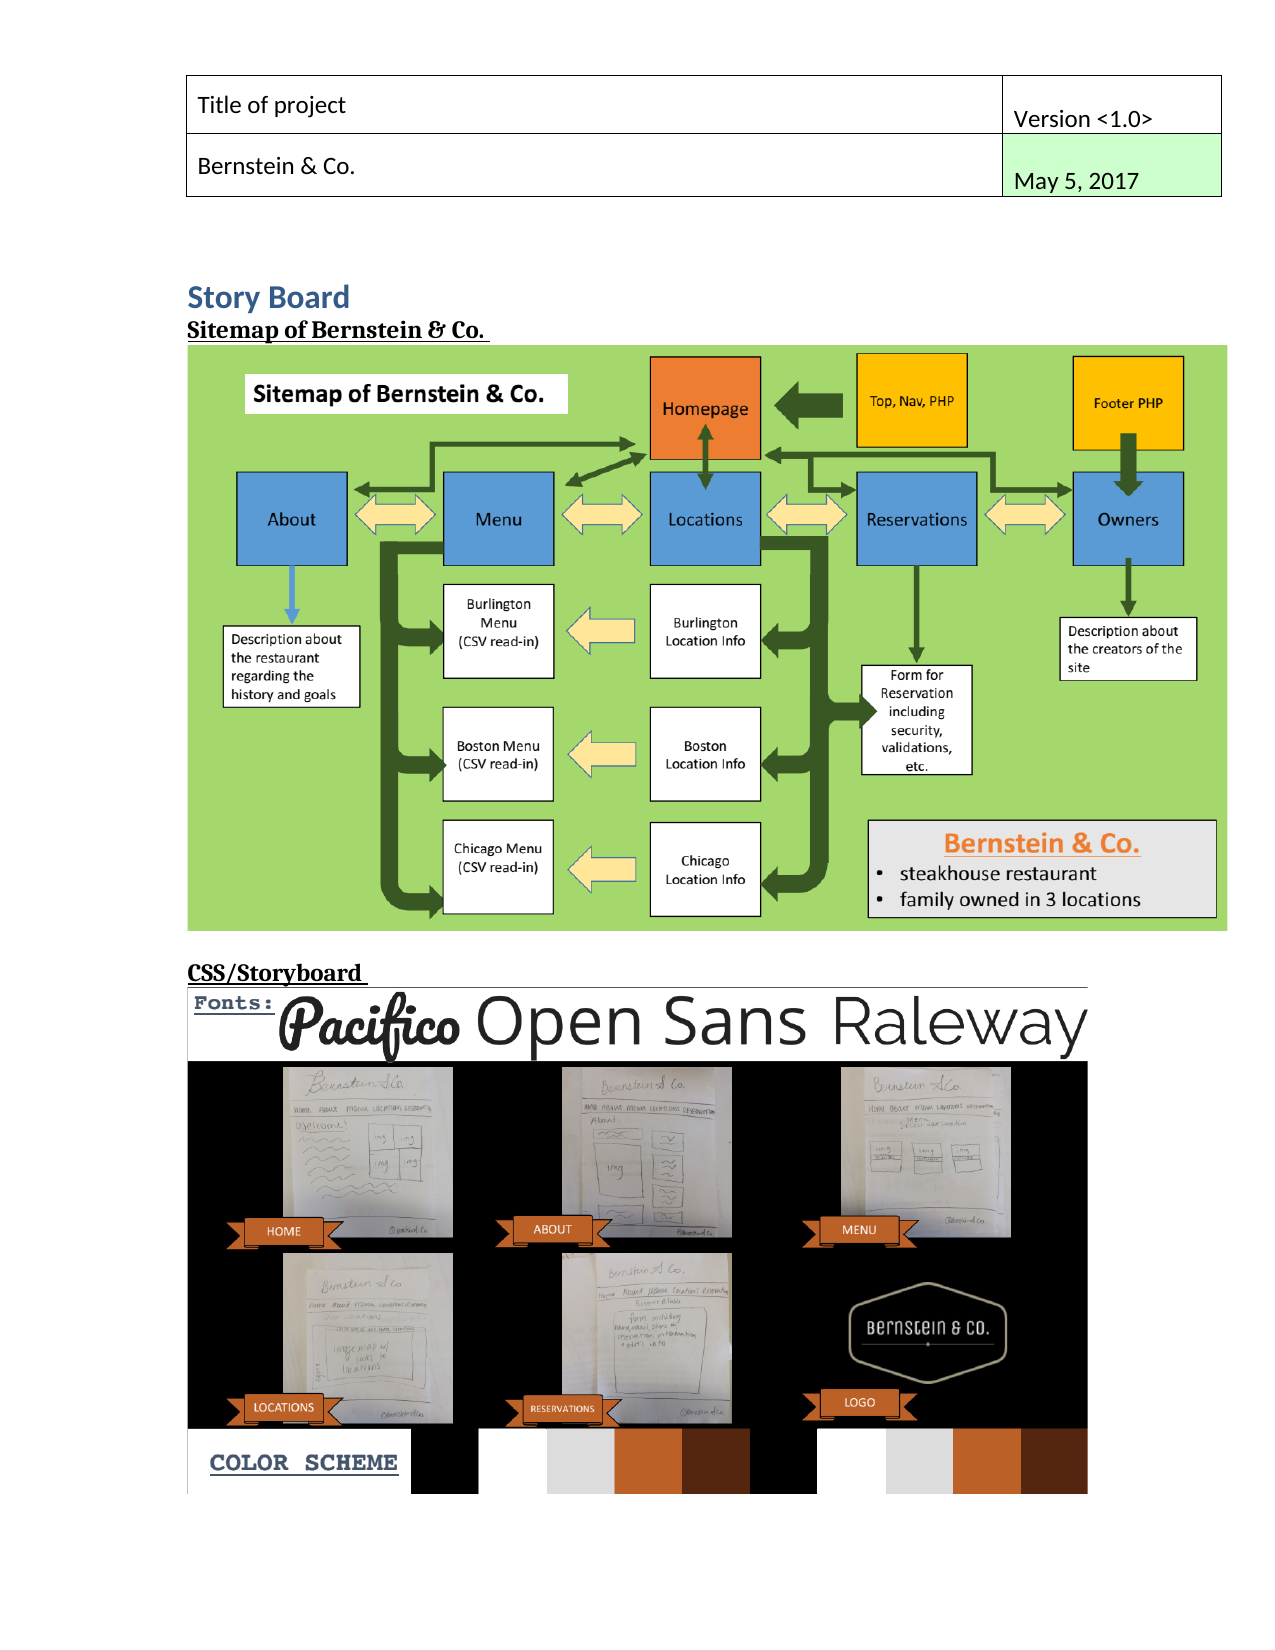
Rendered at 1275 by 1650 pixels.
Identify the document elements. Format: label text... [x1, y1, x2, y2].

text CSS/Storyboard [187, 959, 1087, 987]
text Sitemap of Bernstein & Co. [187, 316, 1087, 345]
subtitle Story Board [187, 276, 1087, 316]
